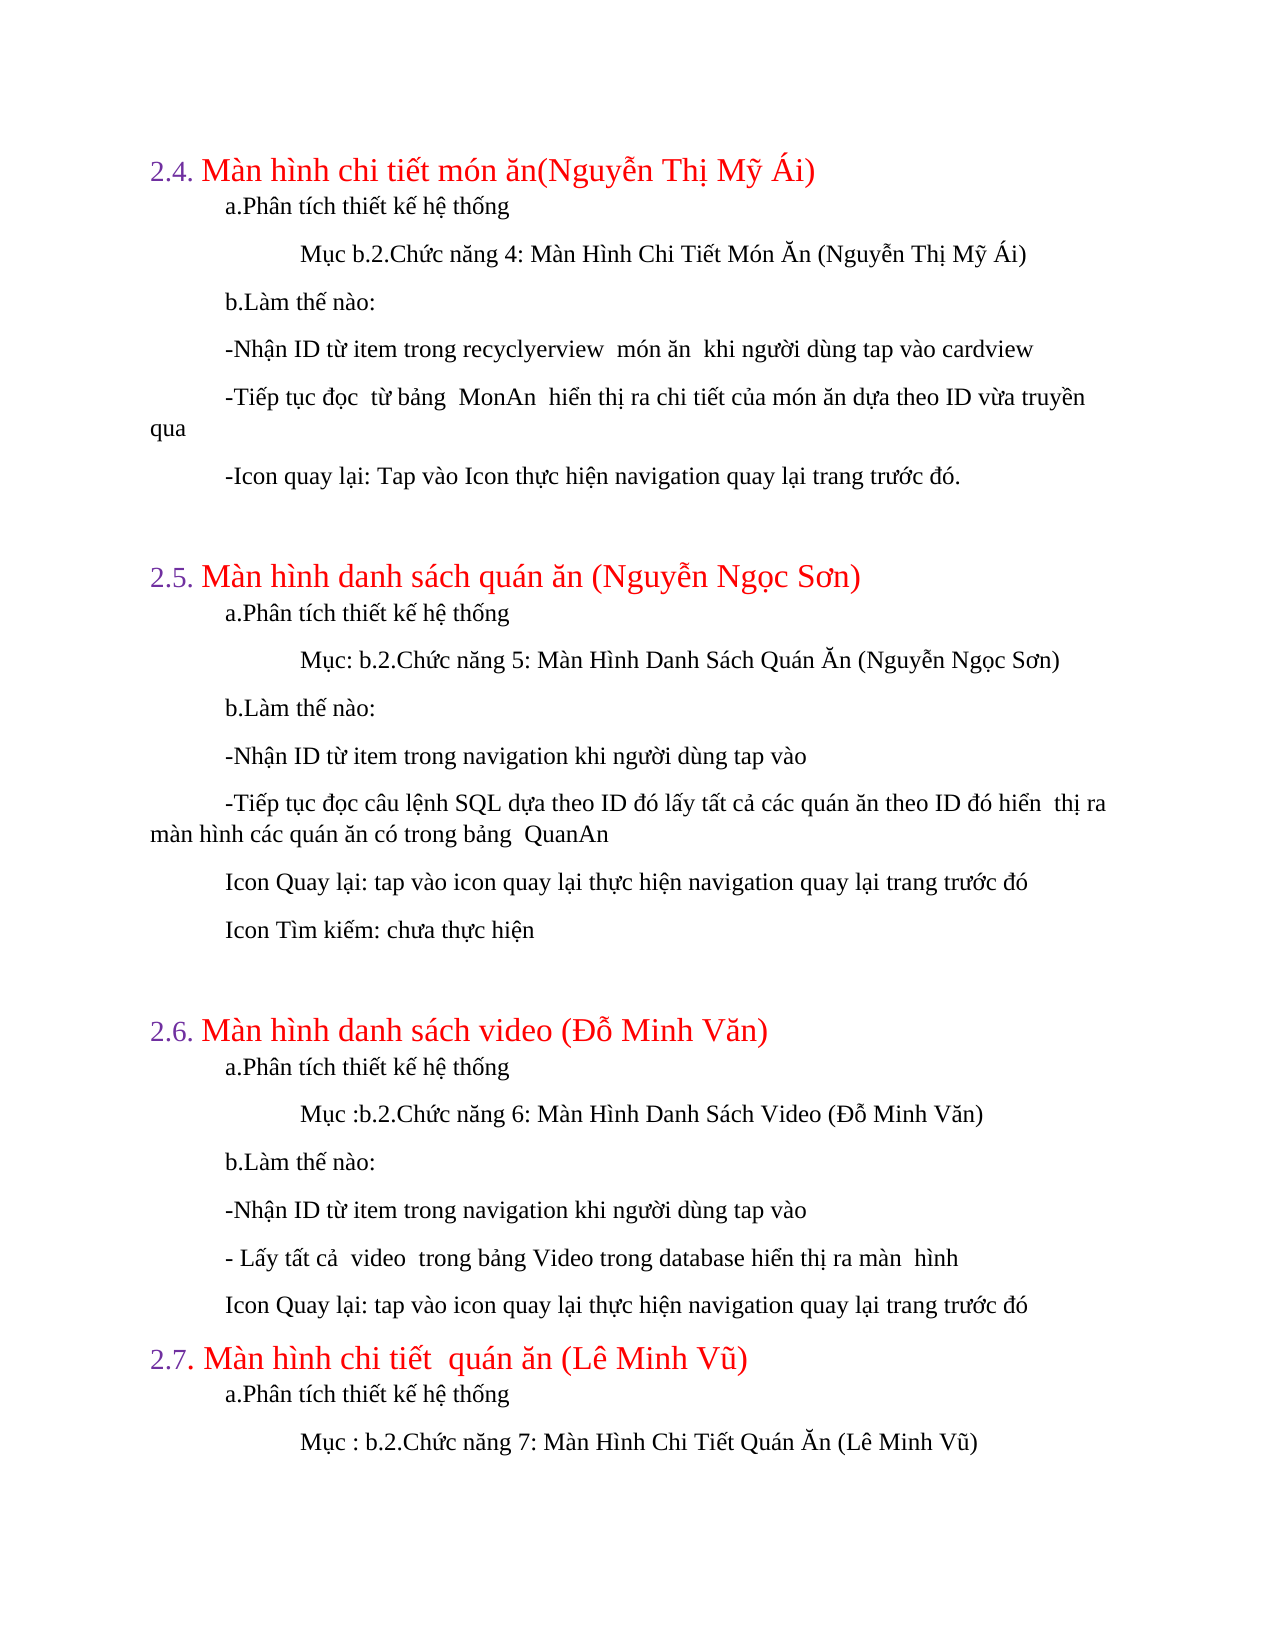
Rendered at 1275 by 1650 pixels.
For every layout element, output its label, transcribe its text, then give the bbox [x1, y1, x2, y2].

text -Tiếp tục đọc câu lệnh SQL dựa theo ID đó lấy tất cả các quán ăn theo ID đó hiển thị ra màn hình các quán ăn có trong bảng QuanAn [150, 788, 1125, 848]
text Icon Quay lại: tap vào icon quay lại thực hiện navigation quay lại trang trước đó [150, 1290, 1125, 1319]
text Mục b.2.Chức năng 4: Màn Hình Chi Tiết Món Ăn (Nguyễn Thị Mỹ Ái) [225, 239, 1125, 268]
text Icon Quay lại: tap vào icon quay lại thực hiện navigation quay lại trang trước đó [150, 867, 1125, 896]
text - Lấy tất cả video trong bảng Video trong database hiển thị ra màn hình [150, 1243, 1125, 1271]
subtitle 2.4. Màn hình chi tiết món ăn(Nguyễn Thị Mỹ Ái) [150, 150, 1125, 188]
text Mục :b.2.Chức năng 6: Màn Hình Danh Sách Video (Đỗ Minh Văn) [225, 1099, 1125, 1128]
text -Nhận ID từ item trong navigation khi người dùng tap vào [150, 1195, 1125, 1224]
text -Icon quay lại: Tap vào Icon thực hiện navigation quay lại trang trước đó. [150, 461, 1125, 490]
text a.Phân tích thiết kế hệ thống [225, 191, 1125, 220]
text a.Phân tích thiết kế hệ thống [225, 1379, 1125, 1408]
subtitle 2.7. Màn hình chi tiết quán ăn (Lê Minh Vũ) [150, 1338, 1125, 1376]
text Icon Tìm kiếm: chưa thực hiện [150, 915, 1125, 944]
text -Nhận ID từ item trong navigation khi người dùng tap vào [150, 741, 1125, 769]
text a.Phân tích thiết kế hệ thống [225, 1052, 1125, 1081]
subtitle 2.6. Màn hình danh sách video (Đỗ Minh Văn) [150, 1010, 1125, 1049]
text a.Phân tích thiết kế hệ thống [225, 598, 1125, 626]
subtitle 2.5. Màn hình danh sách quán ăn (Nguyễn Ngọc Sơn) [150, 556, 1125, 595]
text Mục: b.2.Chức năng 5: Màn Hình Danh Sách Quán Ăn (Nguyễn Ngọc Sơn) [225, 645, 1125, 674]
text -Tiếp tục đọc từ bảng MonAn hiển thị ra chi tiết của món ăn dựa theo ID vừa truyền qua [150, 382, 1125, 442]
text Mục : b.2.Chức năng 7: Màn Hình Chi Tiết Quán Ăn (Lê Minh Vũ) [225, 1427, 1125, 1456]
text b.Làm thế nào: [150, 1147, 1125, 1176]
text b.Làm thế nào: [150, 287, 1125, 316]
text -Nhận ID từ item trong recyclyerview món ăn khi người dùng tap vào cardview [150, 334, 1125, 363]
text b.Làm thế nào: [150, 693, 1125, 722]
